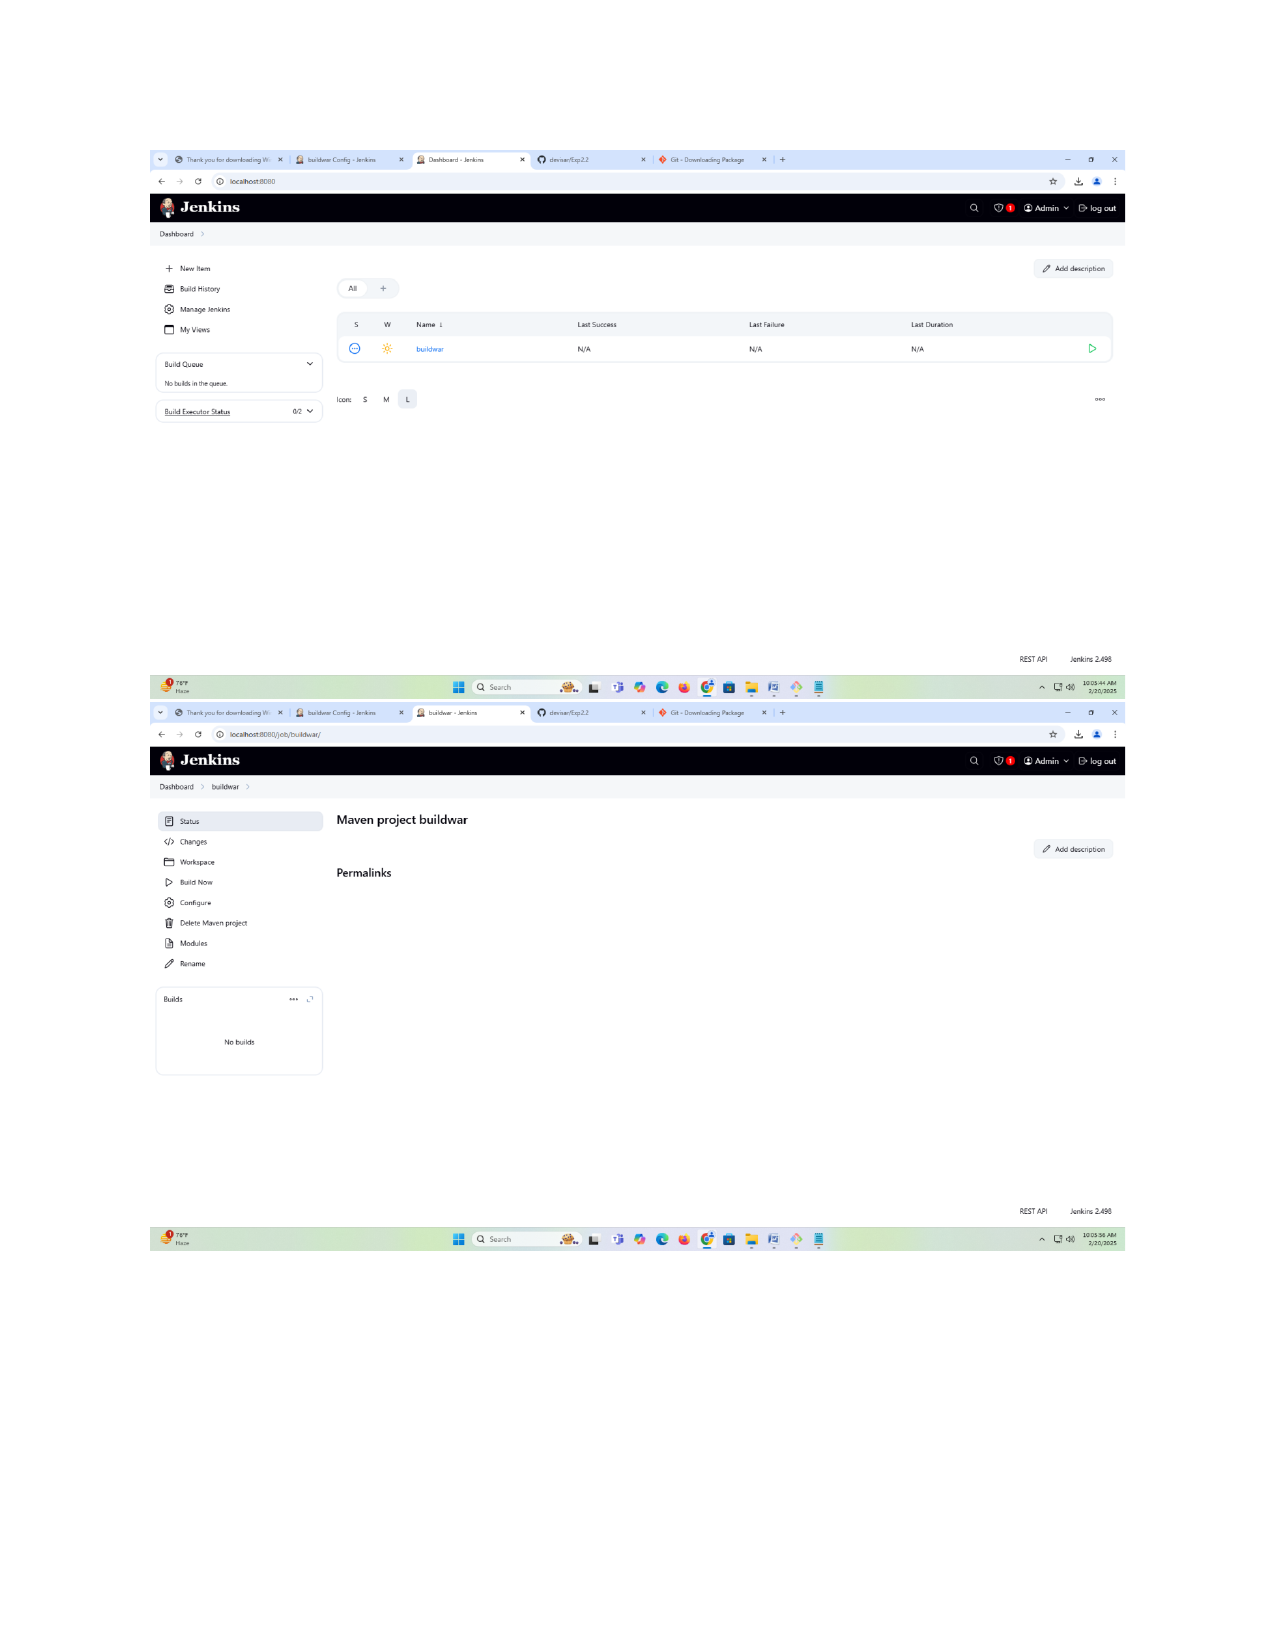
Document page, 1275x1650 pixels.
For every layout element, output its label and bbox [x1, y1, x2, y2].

picture [150, 702, 1125, 1251]
picture [150, 150, 1125, 699]
